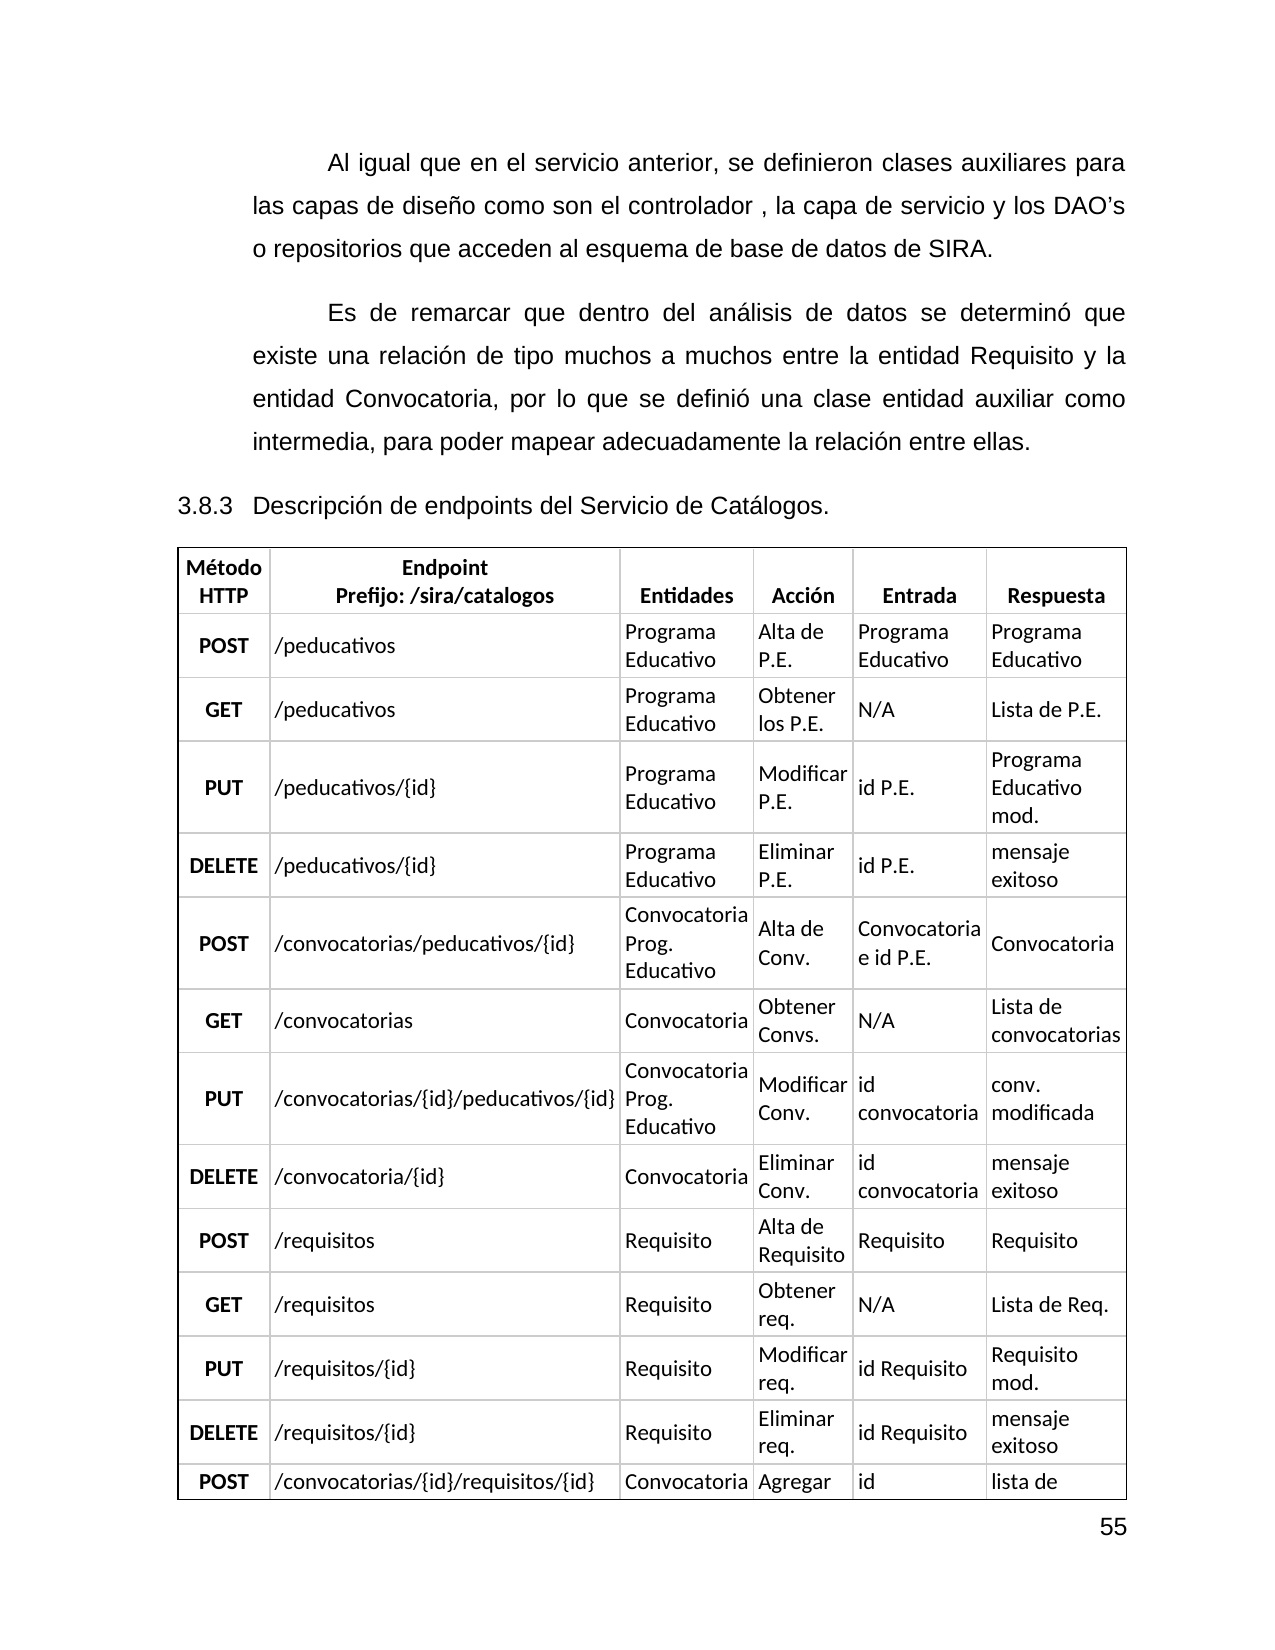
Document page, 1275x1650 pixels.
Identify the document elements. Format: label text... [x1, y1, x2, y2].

table_cell Eliminar Conv. [754, 1145, 852, 1207]
table_cell GET [179, 1273, 269, 1335]
table_cell Programa Educativo [854, 614, 986, 676]
table_cell Lista de convocatorias [987, 990, 1126, 1052]
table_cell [854, 1465, 986, 1499]
table_cell GET [179, 678, 269, 740]
table_cell Modificar P.E. [754, 742, 852, 832]
table_cell Eliminar req. [754, 1401, 852, 1463]
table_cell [271, 1465, 619, 1499]
table_cell /peducativos [271, 614, 619, 676]
table_cell Obtener los P.E. [754, 678, 852, 740]
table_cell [754, 1465, 852, 1499]
table_cell Requisito [621, 1273, 753, 1335]
table_cell /convocatorias [271, 990, 619, 1052]
table_cell id P.E. [854, 742, 986, 832]
table_header Acción [754, 548, 853, 612]
table_cell mensaje exitoso [987, 1401, 1126, 1463]
table_cell GET [179, 990, 269, 1052]
table_cell Alta de Requisito [754, 1209, 852, 1271]
table_cell Obtener Convs. [754, 990, 852, 1052]
table_cell Lista de Req. [987, 1273, 1126, 1335]
table_cell Convocatoria Prog. Educativo [621, 898, 753, 988]
table_cell Requisito [621, 1337, 753, 1399]
table_cell POST [179, 1209, 269, 1271]
table_cell Programa Educativo [621, 678, 753, 740]
table_cell POST [179, 1465, 269, 1499]
table_cell /requisitos/{id} [271, 1401, 619, 1463]
table_cell Alta de P.E. [754, 614, 852, 676]
table_cell id Requisito [854, 1337, 986, 1399]
table_cell /convocatoria/{id} [271, 1145, 619, 1207]
table_cell PUT [179, 742, 269, 832]
table_cell Convocatoria [621, 990, 753, 1052]
table_cell Requisito [987, 1209, 1126, 1271]
table_cell id P.E. [854, 834, 986, 896]
table_cell /peducativos [271, 678, 619, 740]
table_cell Convocatoria Prog. Educativo [621, 1053, 753, 1143]
text Al igual que en el servicio anterior, se definieron clases auxiliares para las capas de diseño como son el controlador , la capa de servicio y los DAO’s o repositorios que acceden al esquema de base de datos de SIRA. [252, 148, 1127, 263]
table_cell Requisito [621, 1209, 753, 1271]
table_cell Programa Educativo [621, 614, 753, 676]
table_header Endpoint Prefijo: /sira/catalogos [271, 548, 620, 612]
table_cell /requisitos [271, 1273, 619, 1335]
table_header Método HTTP [179, 548, 270, 612]
table_cell lista de requisitos [987, 1465, 1126, 1499]
table_cell Modificar req. [754, 1337, 852, 1399]
table_cell PUT [179, 1053, 269, 1143]
table_cell N/A [854, 1273, 986, 1335]
table_cell Programa Educativo [621, 834, 753, 896]
table_cell POST [179, 614, 269, 676]
table_cell mensaje exitoso [987, 1145, 1126, 1207]
table_cell Convocatoria e id P.E. [854, 898, 986, 988]
table_cell /convocatorias/peducativos/{id} [271, 898, 619, 988]
table_cell id Requisito [854, 1401, 986, 1463]
table_cell Requisito mod. [987, 1337, 1126, 1399]
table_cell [621, 1465, 753, 1499]
table_cell conv. modificada [987, 1053, 1126, 1143]
table_cell DELETE [179, 1145, 269, 1207]
table_cell Programa Educativo mod. [987, 742, 1126, 832]
table_cell Alta de Conv. [754, 898, 852, 988]
subtitle Descripción de endpoints del Servicio de Catálogos. [177, 491, 1127, 520]
table_cell /requisitos [271, 1209, 619, 1271]
table_cell Obtener req. [754, 1273, 852, 1335]
table_cell mensaje exitoso [987, 834, 1126, 896]
table_cell N/A [854, 990, 986, 1052]
table_cell id convocatoria [854, 1145, 986, 1207]
table_cell /peducativos/{id} [271, 742, 619, 832]
table_cell Eliminar P.E. [754, 834, 852, 896]
table_cell Convocatoria [987, 898, 1126, 988]
table_cell /peducativos/{id} [271, 834, 619, 896]
table_cell Requisito [621, 1401, 753, 1463]
table_cell Programa Educativo [987, 614, 1126, 676]
table_cell /convocatorias/{id}/peducativos/{id} [271, 1053, 619, 1143]
table_cell /requisitos/{id} [271, 1337, 619, 1399]
table_cell Convocatoria [621, 1145, 753, 1207]
table_cell DELETE [179, 1401, 269, 1463]
table_cell DELETE [179, 834, 269, 896]
table_cell POST [179, 898, 269, 988]
table_cell Modificar Conv. [754, 1053, 852, 1143]
table_header Entrada [854, 548, 986, 612]
table_cell Requisito [854, 1209, 986, 1271]
table_cell N/A [854, 678, 986, 740]
text Es de remarcar que dentro del análisis de datos se determinó que existe una relación de tipo muchos a muchos entre la entidad Requisito y la entidad Convocatoria, por lo que se definió una clase entidad auxiliar como intermedia, para poder mapear adecuadamente la relación entre ellas. [252, 298, 1127, 456]
table_cell Programa Educativo [621, 742, 753, 832]
table_header Entidades [621, 548, 753, 612]
table_cell id convocatoria [854, 1053, 986, 1143]
table_cell Lista de P.E. [987, 678, 1126, 740]
table_cell PUT [179, 1337, 269, 1399]
table_header Respuesta [987, 548, 1126, 612]
